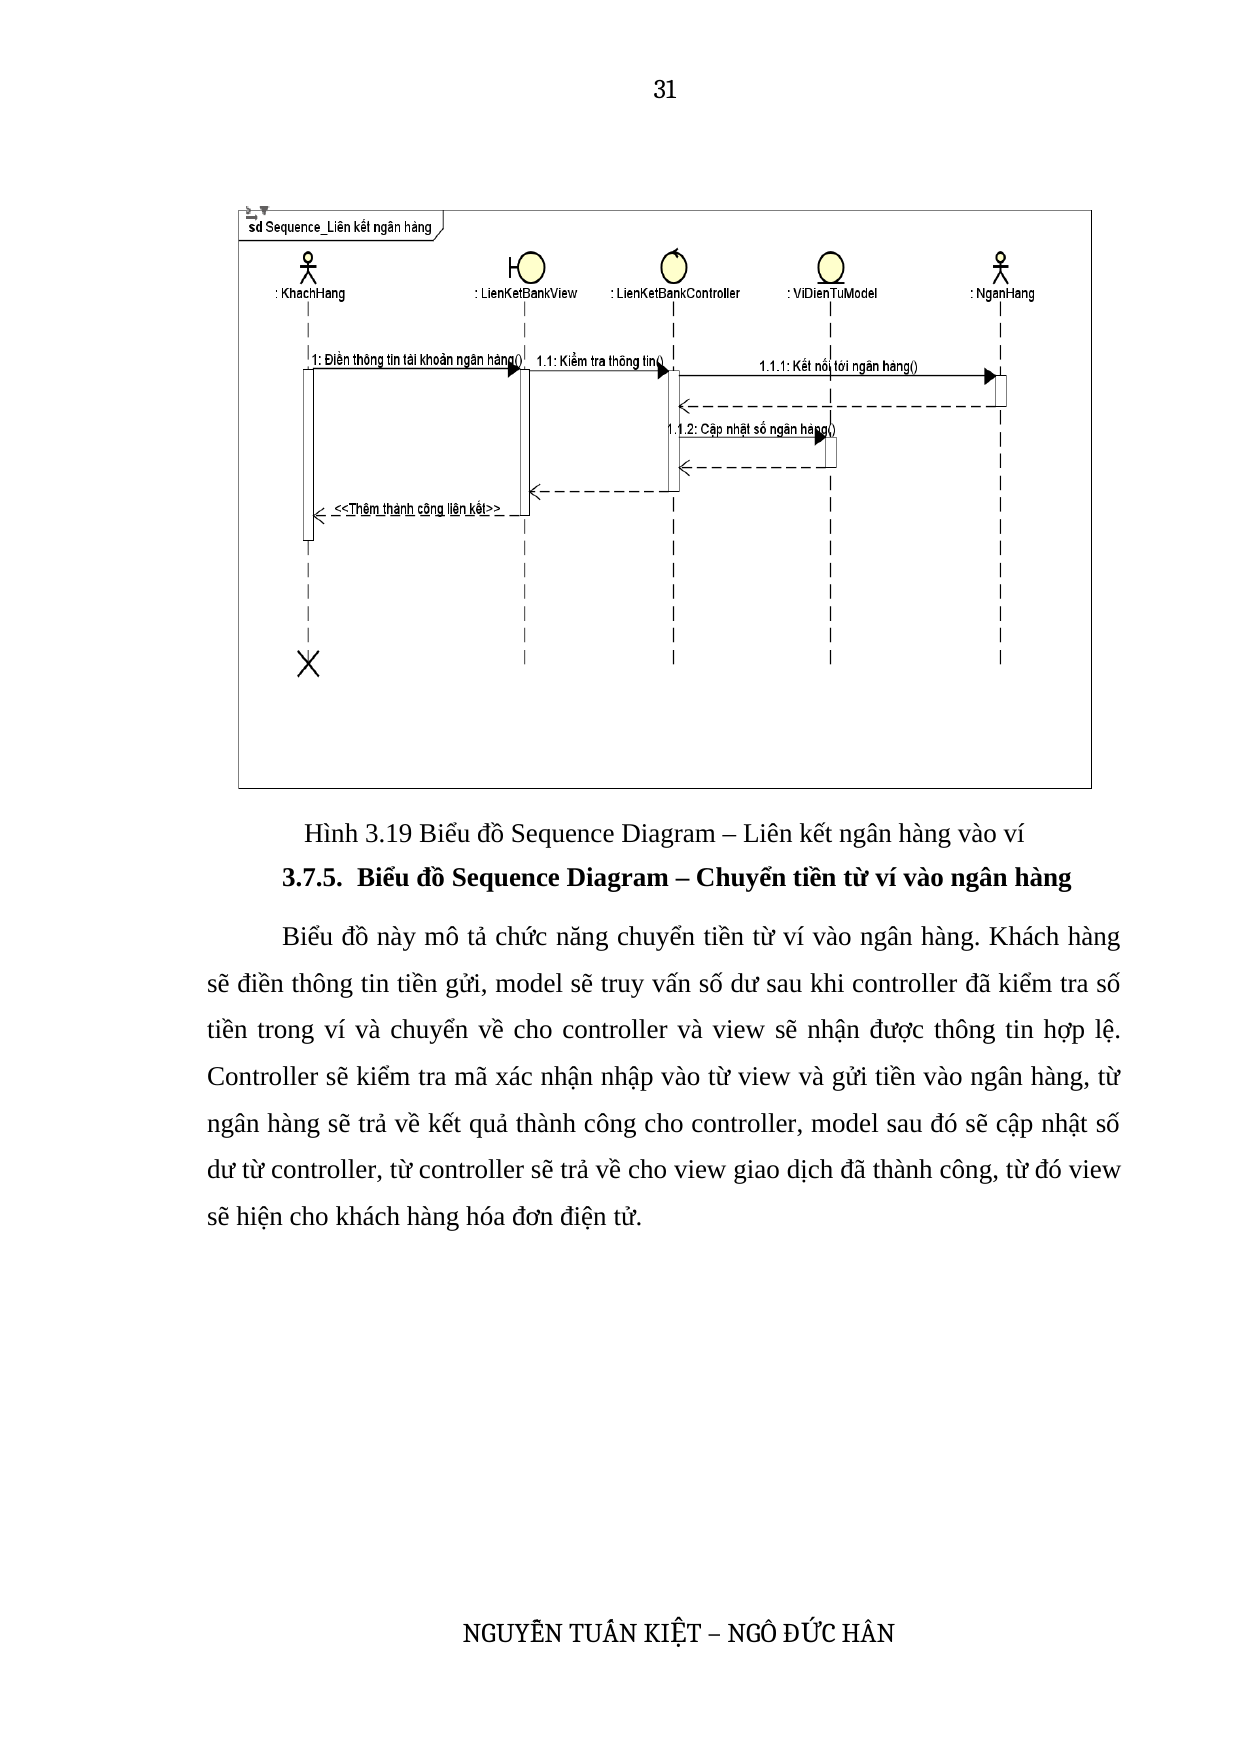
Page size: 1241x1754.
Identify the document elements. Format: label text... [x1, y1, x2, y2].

subtitle Biểu đồ Sequence Diagram – Chuyển tiền từ ví vào ngân hàng [282, 861, 1122, 892]
text Biểu đồ này mô tả chức năng chuyển tiền từ ví vào ngân hàng. Khách hàng sẽ điền thông tin tiền gửi, model sẽ truy vấn số dư sau khi controller đã kiểm tra số tiền trong ví và chuyển về cho controller và view sẽ nhận được thông tin hợp lệ. Controller sẽ kiểm tra mã xác nhận nhập vào từ view và gửi tiền vào ngân hàng, từ ngân hàng sẽ trả về kết quả thành công cho controller, model sau đó sẽ cập nhật số dư từ controller, từ controller sẽ trả về cho view giao dịch đã thành công, từ đó view sẽ hiện cho khách hàng hóa đơn điện tử. [207, 920, 1122, 1231]
